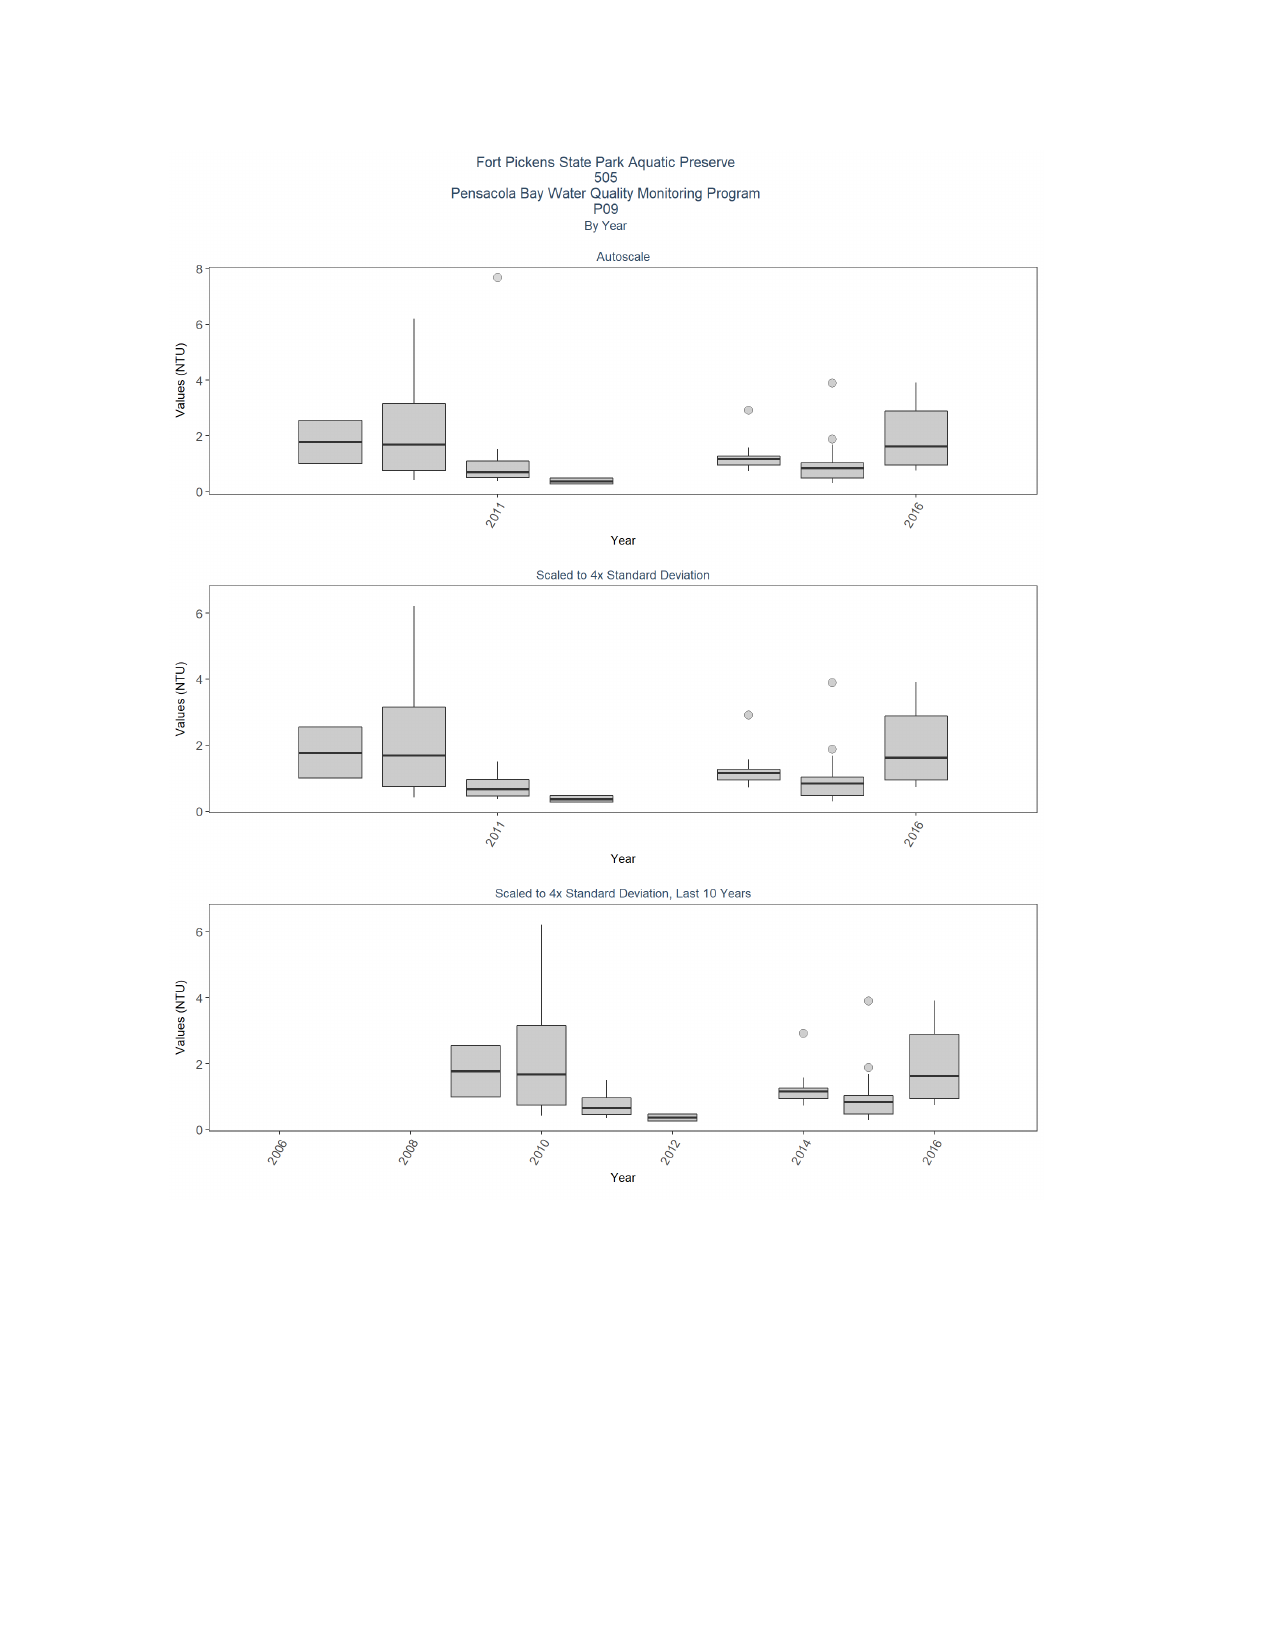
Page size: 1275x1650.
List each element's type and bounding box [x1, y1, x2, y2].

picture [168, 150, 1044, 1200]
